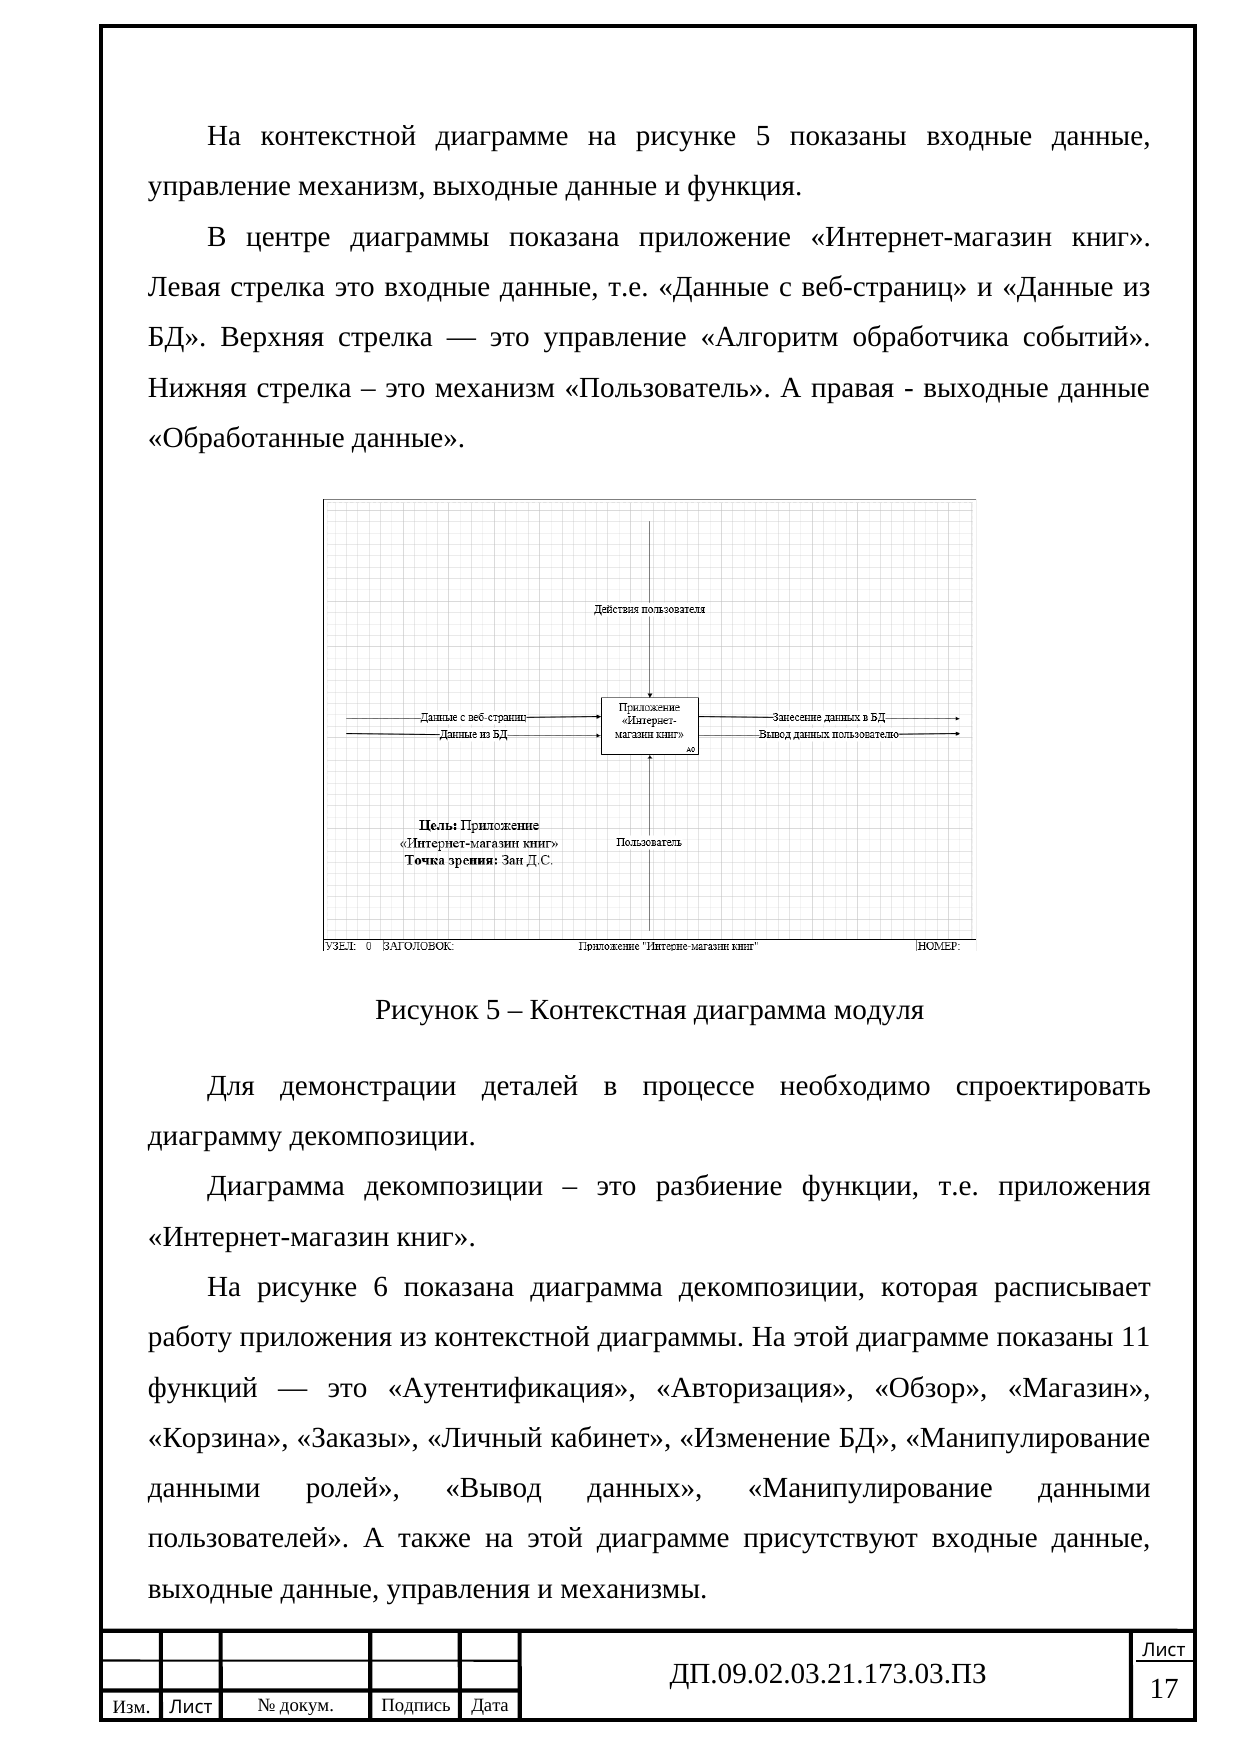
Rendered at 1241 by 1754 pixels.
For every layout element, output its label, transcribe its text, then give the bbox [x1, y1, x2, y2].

text На контекстной диаграмме на рисунке 5 показаны входные данные, управление механизм, выходные данные и функция. [148, 118, 1152, 202]
text В центре диаграммы показана приложение «Интернет-магазин книг». Левая стрелка это входные данные, т.е. «Данные с веб-страниц» и «Данные из БД». Верхняя стрелка — это управление «Алгоритм обработчика событий». Нижняя стрелка – это механизм «Пользователь». А правая - выходные данные «Обработанные данные». [148, 219, 1152, 453]
text На рисунке 6 показана диаграмма декомпозиции, которая расписывает работу приложения из контекстной диаграммы. На этой диаграмме показаны 11 функций — это «Аутентификация», «Авторизация», «Обзор», «Магазин», «Корзина», «Заказы», «Личный кабинет», «Изменение БД», «Манипулирование данными ролей», «Вывод данных», «Манипулирование данными пользователей». А также на этой диаграмме присутствуют входные данные, выходные данные, управления и механизмы. [148, 1269, 1152, 1604]
picture [323, 495, 977, 951]
text Рисунок 5 – Контекстная диаграмма модуля [118, 992, 1181, 1026]
text Диаграмма декомпозиции – это разбиение функции, т.е. приложения «Интернет-магазин книг». [148, 1168, 1152, 1252]
text Для демонстрации деталей в процессе необходимо спроектировать диаграмму декомпозиции. [148, 1068, 1152, 1152]
